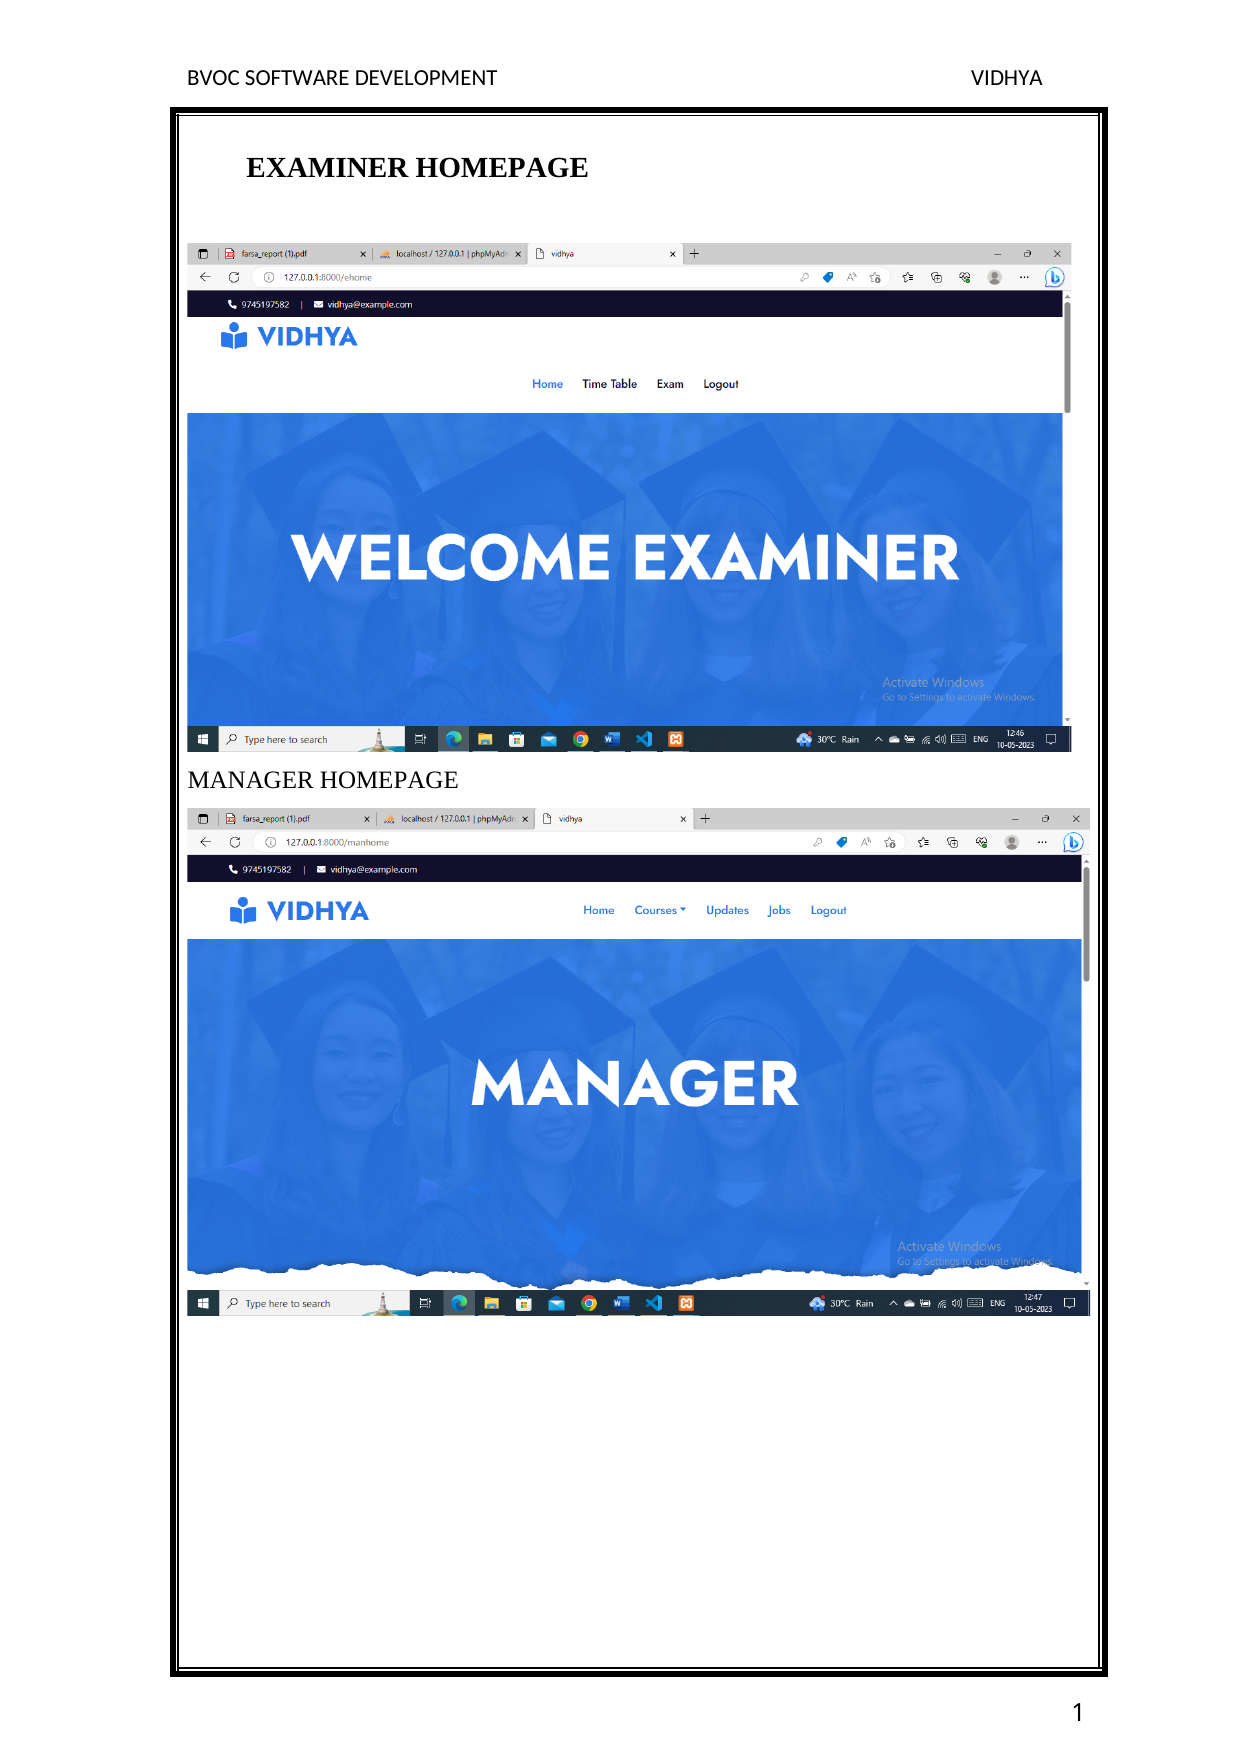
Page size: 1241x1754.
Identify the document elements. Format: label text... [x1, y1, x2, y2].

picture [187, 243, 1072, 752]
picture [187, 808, 1091, 1316]
text MANAGER HOMEPAGE [187, 765, 1053, 794]
text EXAMINER HOMEPAGE [246, 150, 1053, 183]
